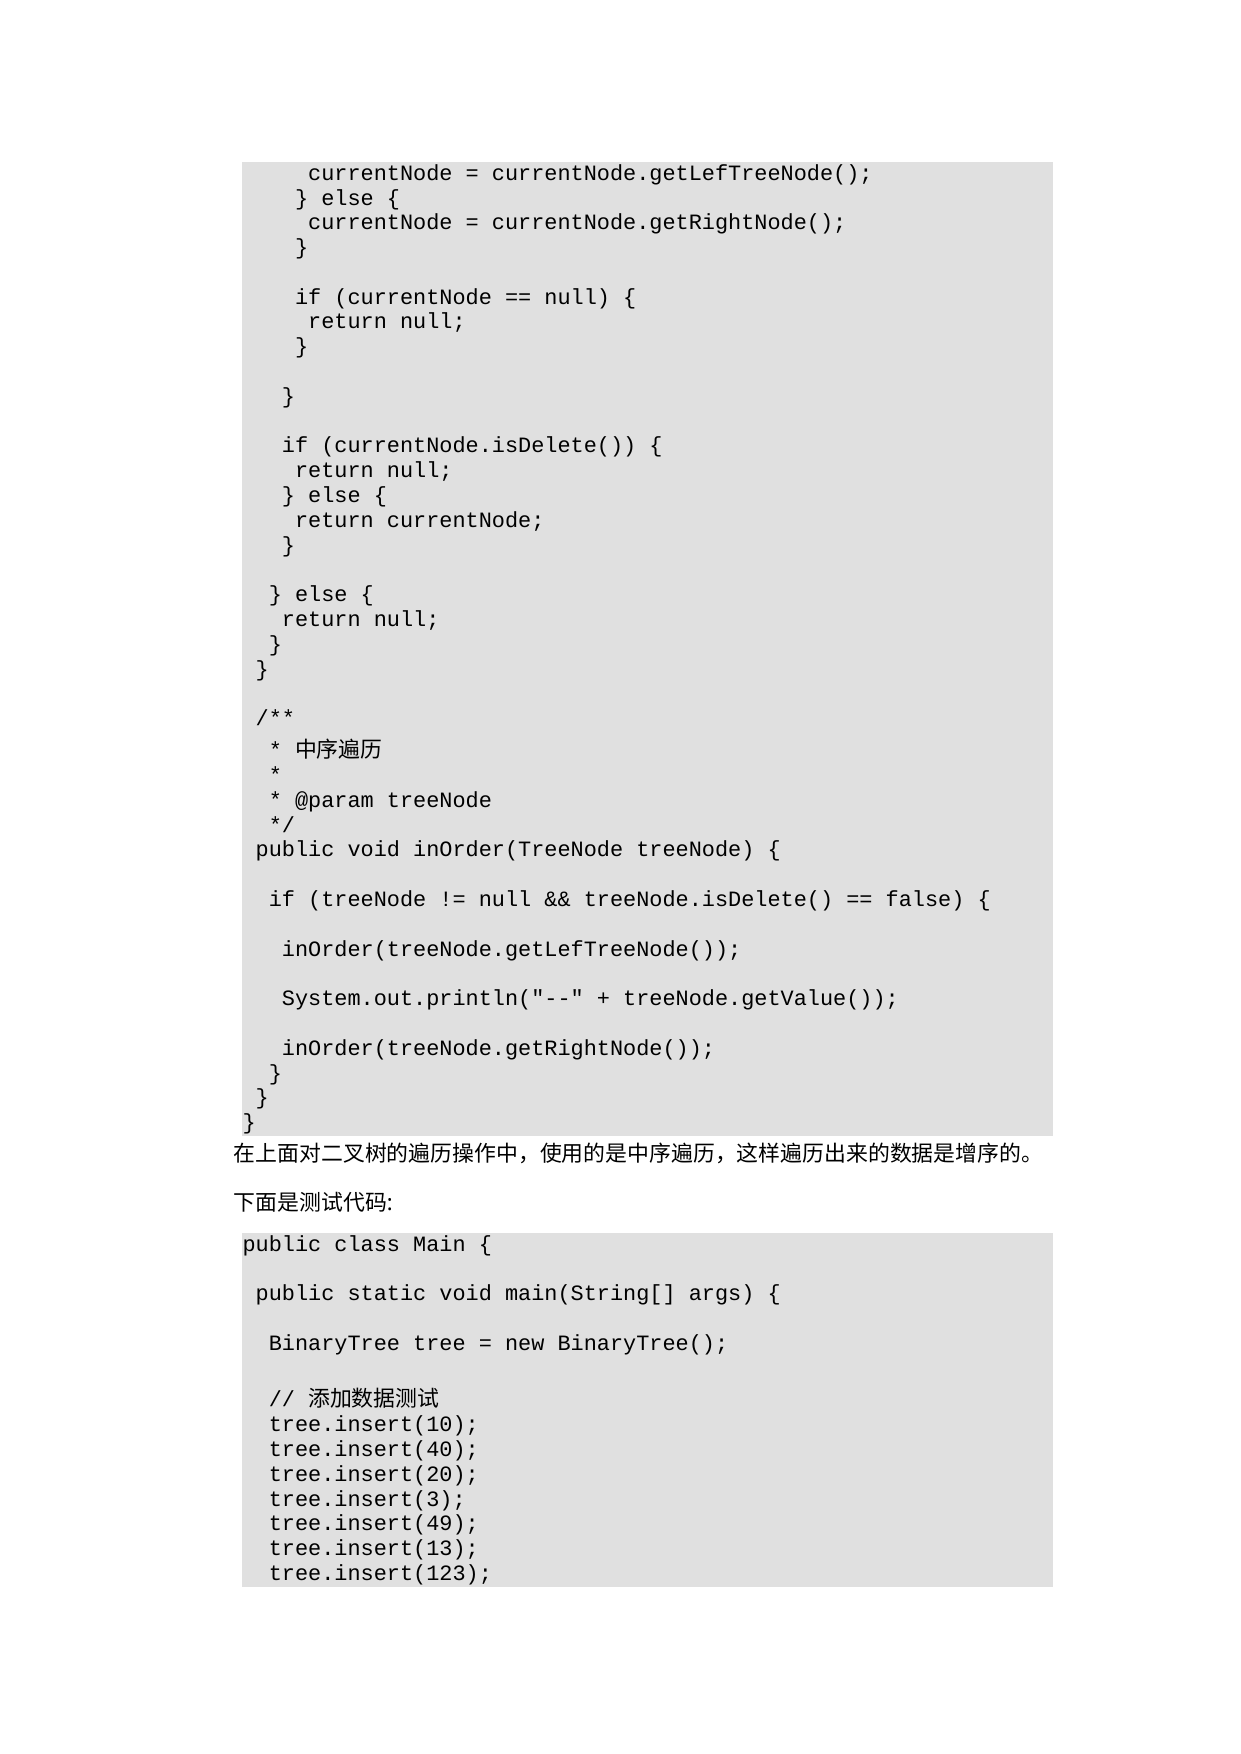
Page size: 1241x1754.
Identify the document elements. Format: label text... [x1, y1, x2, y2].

text return null; [242, 459, 1053, 484]
text * [242, 764, 1053, 789]
text if (treeNode != null && treeNode.isDelete() == false) { [242, 888, 1053, 913]
text tree.insert(40); [242, 1438, 1053, 1463]
text tree.insert(49); [242, 1513, 1053, 1537]
text } else { [242, 187, 1053, 212]
text tree.insert(13); [242, 1537, 1053, 1562]
text } else { [242, 583, 1053, 608]
text if (currentNode == null) { [242, 286, 1053, 311]
text } [242, 534, 1053, 559]
text * 中序遍历 [242, 732, 1053, 764]
text System.out.println("--" + treeNode.getValue()); [242, 987, 1053, 1012]
text public static void main(String[] args) { [242, 1282, 1053, 1307]
text if (currentNode.isDelete()) { [242, 435, 1053, 459]
text } else { [242, 484, 1053, 509]
text inOrder(treeNode.getLefTreeNode()); [242, 938, 1053, 962]
text } [242, 236, 1053, 261]
text tree.insert(3); [242, 1488, 1053, 1513]
text } [242, 385, 1053, 410]
text 下面是测试代码: [187, 1184, 1053, 1217]
text currentNode = currentNode.getLefTreeNode(); [242, 162, 1053, 187]
text // 添加数据测试 [242, 1381, 1053, 1413]
text tree.insert(20); [242, 1463, 1053, 1488]
text } [242, 1086, 1053, 1111]
text tree.insert(123); [242, 1562, 1053, 1587]
text inOrder(treeNode.getRightNode()); [242, 1037, 1053, 1062]
text * @param treeNode [242, 789, 1053, 814]
text return null; [242, 608, 1053, 633]
text public void inOrder(TreeNode treeNode) { [242, 838, 1053, 863]
text */ [242, 814, 1053, 838]
text BinaryTree tree = new BinaryTree(); [242, 1332, 1053, 1357]
text 在上面对二叉树的遍历操作中，使用的是中序遍历，这样遍历出来的数据是增序的。 [187, 1136, 1053, 1168]
text /** [242, 707, 1053, 732]
text } [242, 1111, 1053, 1136]
text currentNode = currentNode.getRightNode(); [242, 212, 1053, 236]
text } [242, 1062, 1053, 1086]
text return null; [242, 311, 1053, 336]
text } [242, 336, 1053, 360]
text } [242, 658, 1053, 683]
text public class Main { [242, 1233, 1053, 1257]
text } [242, 633, 1053, 658]
text return currentNode; [242, 509, 1053, 534]
text tree.insert(10); [242, 1413, 1053, 1438]
